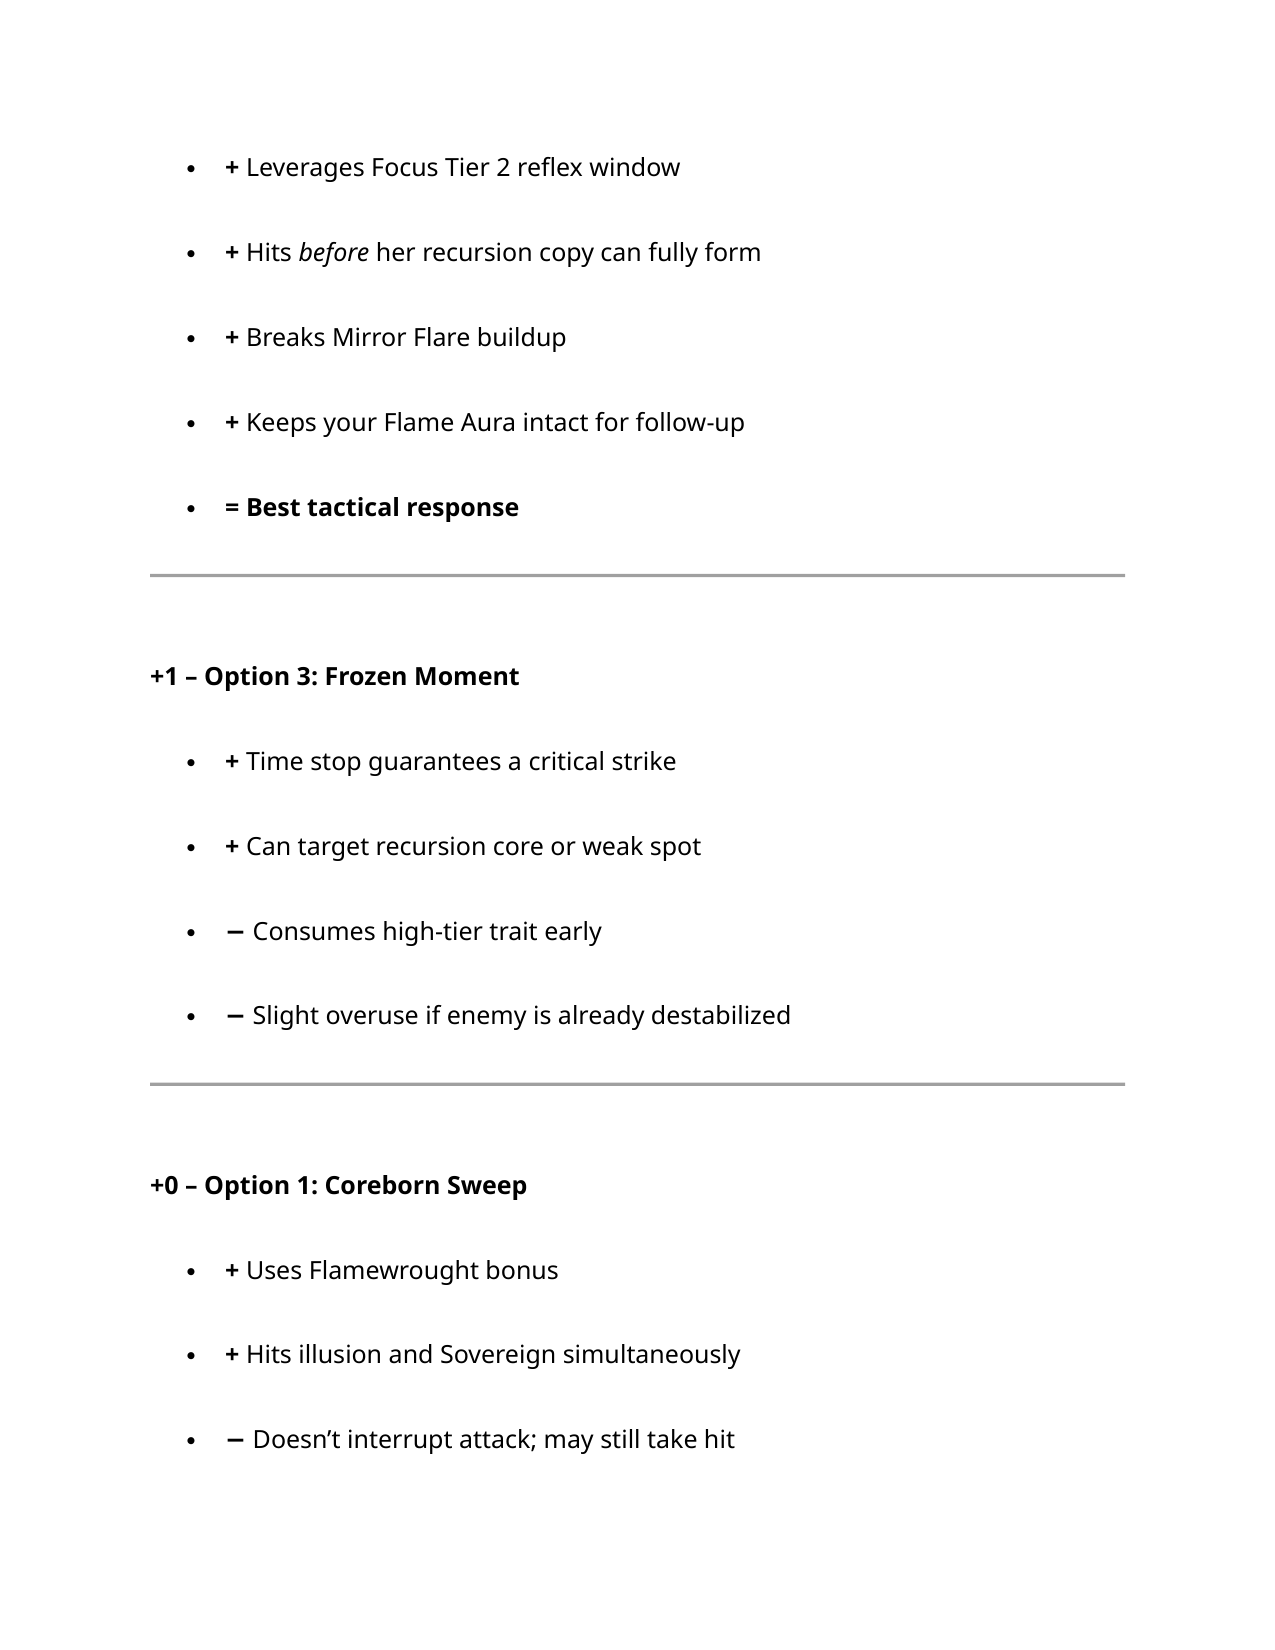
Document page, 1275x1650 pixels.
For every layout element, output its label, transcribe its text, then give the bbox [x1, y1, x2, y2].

list + Can target recursion core or weak spot [187, 828, 1125, 862]
list + Time stop guarantees a critical strike [187, 743, 1125, 778]
list + Hits before her recursion copy can fully form [187, 235, 1125, 269]
list + Hits illusion and Sovereign simultaneously [187, 1337, 1125, 1371]
list + Leverages Focus Tier 2 reflex window [187, 150, 1125, 184]
text +0 – Option 1: Coreborn Sweep [150, 1167, 1125, 1202]
list + Uses Flamewrought bonus [187, 1252, 1125, 1286]
list + Breaks Mirror Flare buildup [187, 319, 1125, 354]
list − Consumes high-tier trait early [187, 913, 1125, 947]
list − Doesn’t interrupt attack; may still take hit [187, 1422, 1125, 1456]
list = Best tactical response [187, 489, 1125, 523]
list + Keeps your Flame Aura intact for follow-up [187, 404, 1125, 438]
text +1 – Option 3: Frozen Moment [150, 659, 1125, 693]
list − Slight overuse if enemy is already destabilized [187, 998, 1125, 1032]
